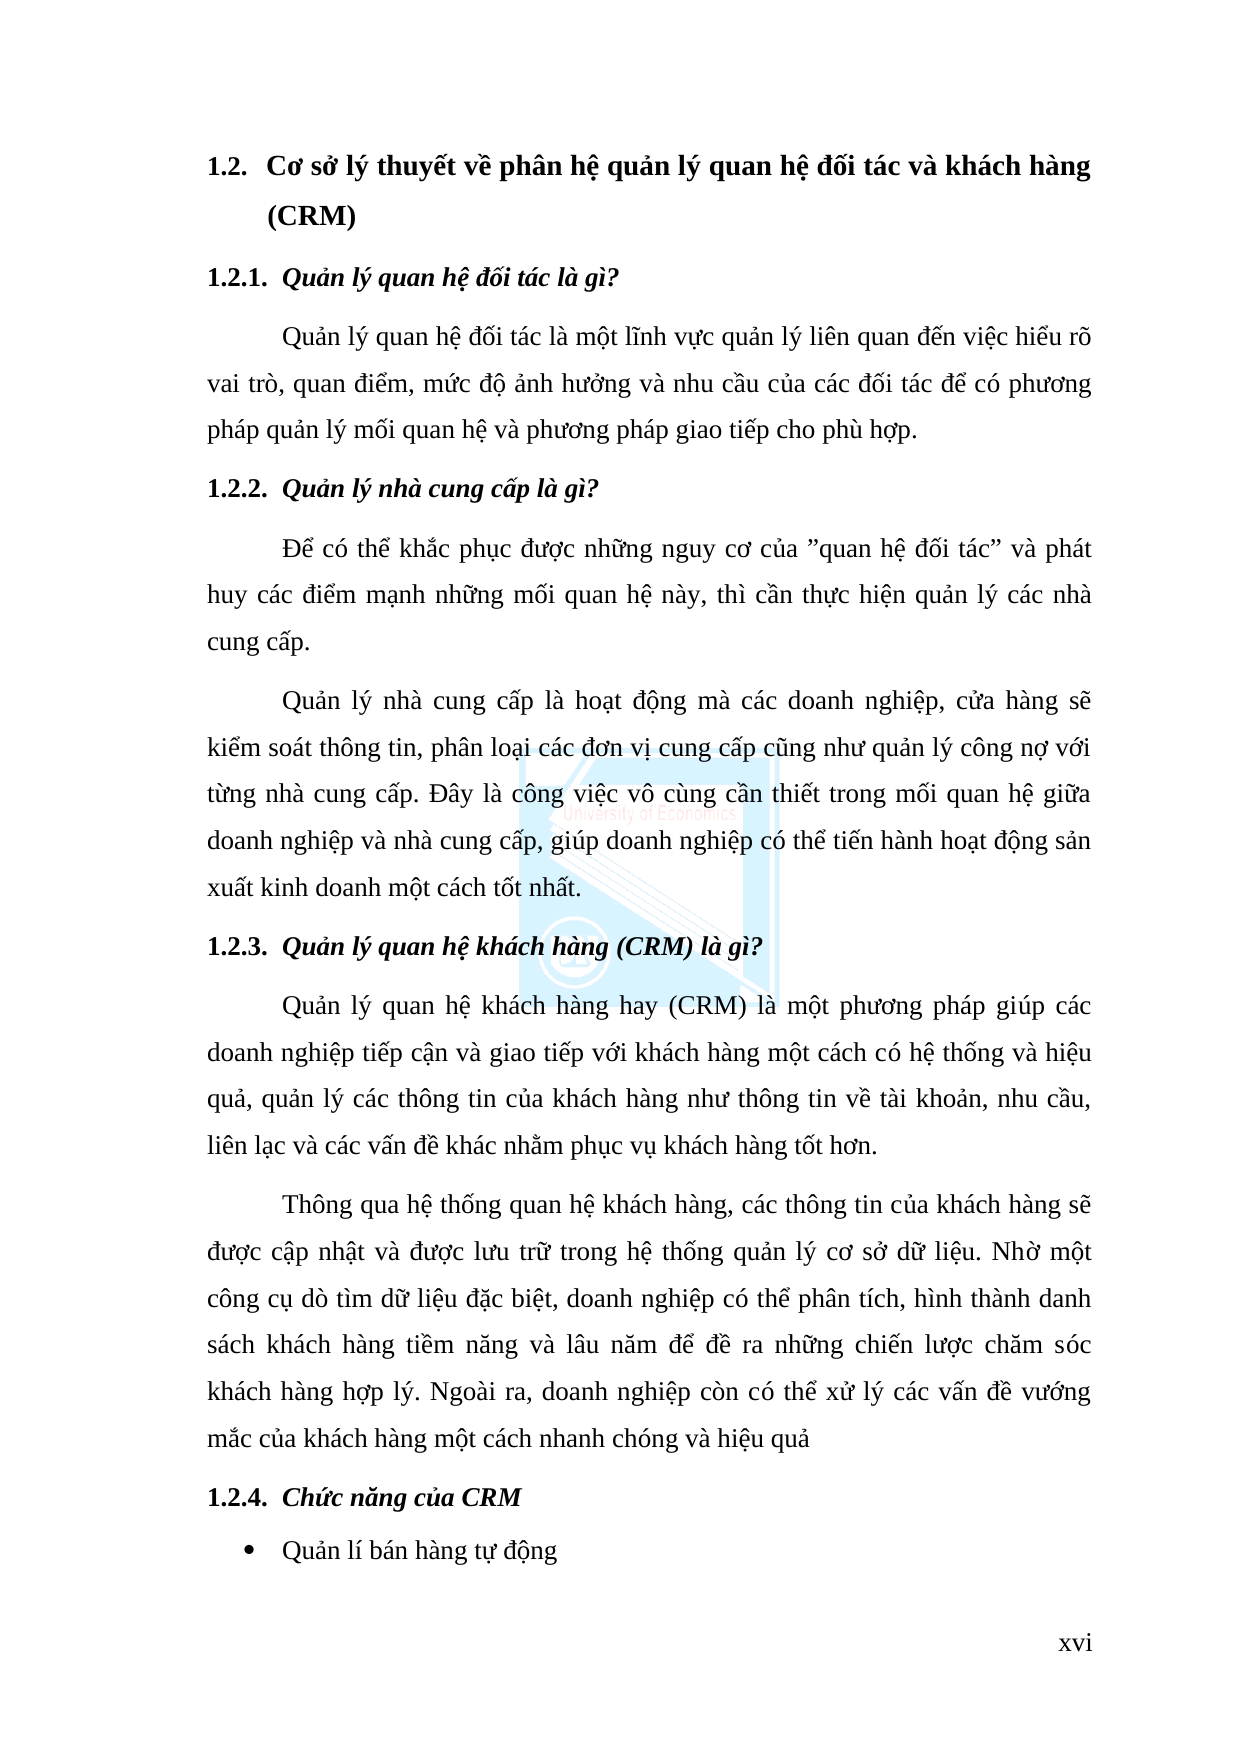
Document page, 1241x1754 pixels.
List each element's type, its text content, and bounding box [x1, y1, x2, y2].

subtitle Quản lý nhà cung cấp là gì? [207, 472, 1092, 504]
text Quản lý quan hệ đối tác là một lĩnh vực quản lý liên quan đến việc hiểu rõ vai trò, quan điểm, mức độ ảnh hưởng và nhu cầu của các đối tác để có phương pháp quản lý mối quan hệ và phương pháp giao tiếp cho phù hợp. [207, 320, 1092, 444]
list Quản lí bán hàng tự động [244, 1534, 1092, 1565]
text Quản lý quan hệ khách hàng hay (CRM) là một phương pháp giúp các doanh nghiệp tiếp cận và giao tiếp với khách hàng một cách có hệ thống và hiệu quả, quản lý các thông tin của khách hàng như thông tin về tài khoản, nhu cầu, liên lạc và các vấn đề khác nhằm phục vụ khách hàng tốt hơn. [207, 989, 1092, 1160]
text Quản lý nhà cung cấp là hoạt động mà các doanh nghiệp, cửa hàng sẽ kiểm soát thông tin, phân loại các đơn vị cung cấp cũng như quản lý công nợ với từng nhà cung cấp. Đây là công việc vô cùng cần thiết trong mối quan hệ giữa doanh nghiệp và nhà cung cấp, giúp doanh nghiệp có thể tiến hành hoạt động sản xuất kinh doanh một cách tốt nhất. [207, 684, 1092, 902]
subtitle Cơ sở lý thuyết về phân hệ quản lý quan hệ đối tác và khách hàng (CRM) [207, 148, 1092, 232]
subtitle Quản lý quan hệ khách hàng (CRM) là gì? [207, 930, 1092, 961]
text Để có thể khắc phục được những nguy cơ của ”quan hệ đối tác” và phát huy các điểm mạnh những mối quan hệ này, thì cần thực hiện quản lý các nhà cung cấp. [207, 532, 1092, 656]
text Thông qua hệ thống quan hệ khách hàng, các thông tin của khách hàng sẽ được cập nhật và được lưu trữ trong hệ thống quản lý cơ sở dữ liệu. Nhờ một công cụ dò tìm dữ liệu đặc biệt, doanh nghiệp có thể phân tích, hình thành danh sách khách hàng tiềm năng và lâu năm để đề ra những chiến lược chăm sóc khách hàng hợp lý. Ngoài ra, doanh nghiệp còn có thể xử lý các vấn đề vướng mắc của khách hàng một cách nhanh chóng và hiệu quả [207, 1188, 1092, 1453]
subtitle Quản lý quan hệ đối tác là gì? [207, 261, 1092, 292]
subtitle Chức năng của CRM [207, 1481, 1092, 1512]
